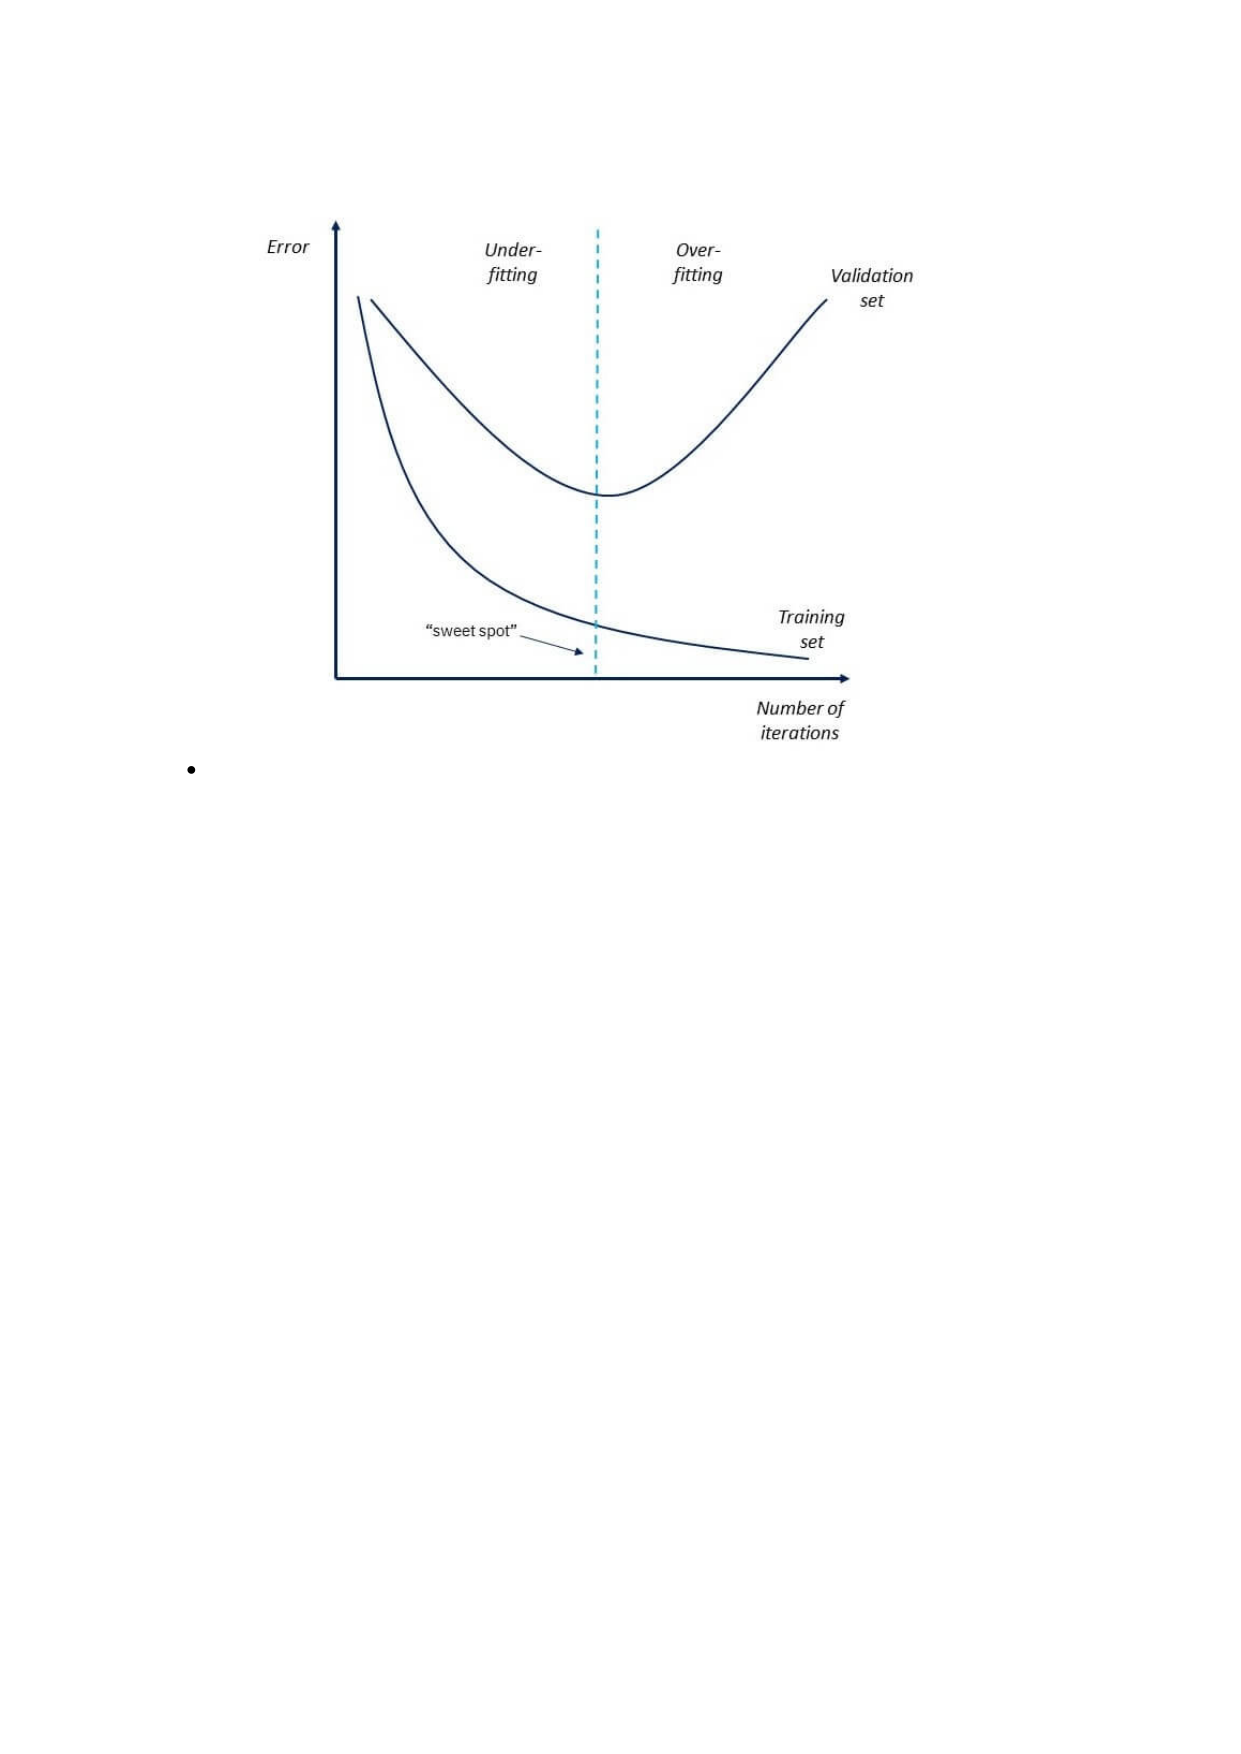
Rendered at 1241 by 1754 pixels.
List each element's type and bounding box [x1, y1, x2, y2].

picture [225, 150, 947, 779]
